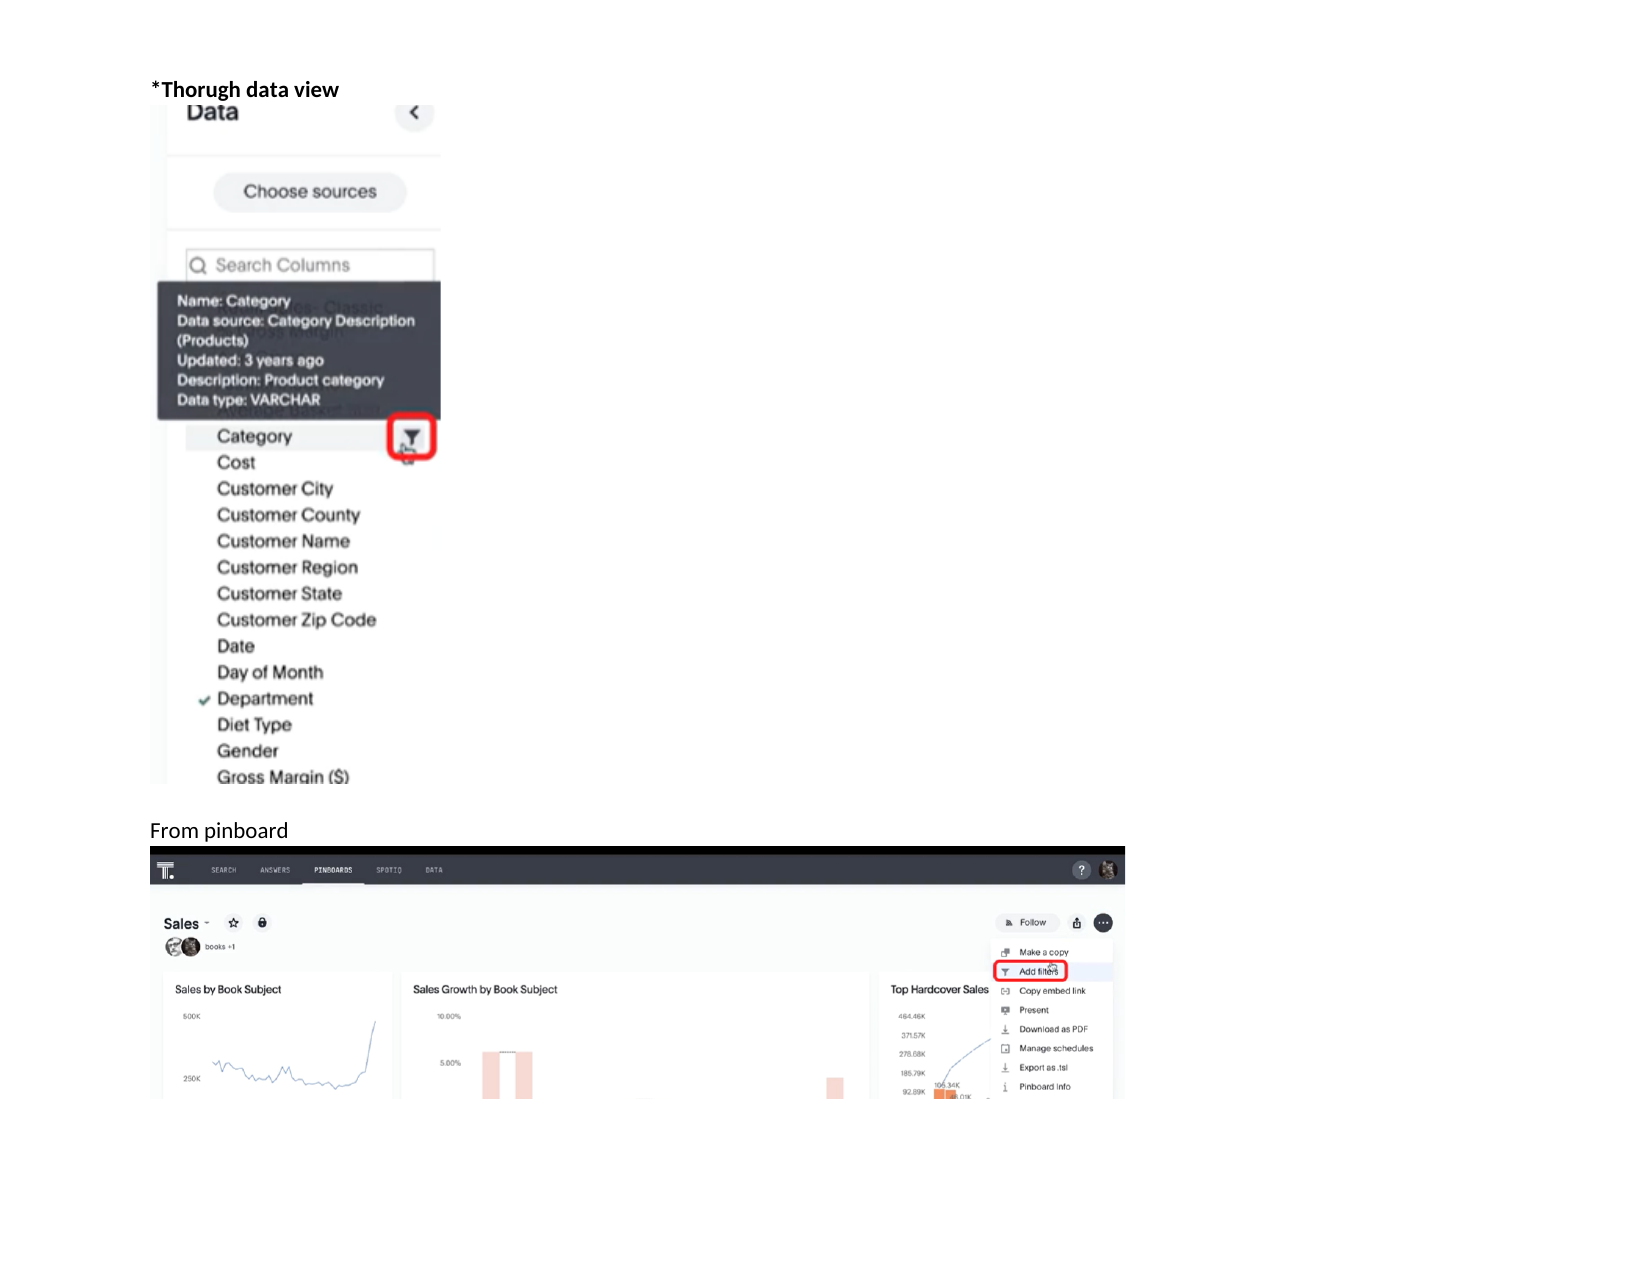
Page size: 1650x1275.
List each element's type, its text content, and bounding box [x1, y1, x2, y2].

list *Thorugh data view [150, 75, 1575, 103]
list From pinboard [150, 816, 1575, 844]
picture [150, 846, 1125, 1099]
picture [150, 105, 441, 784]
